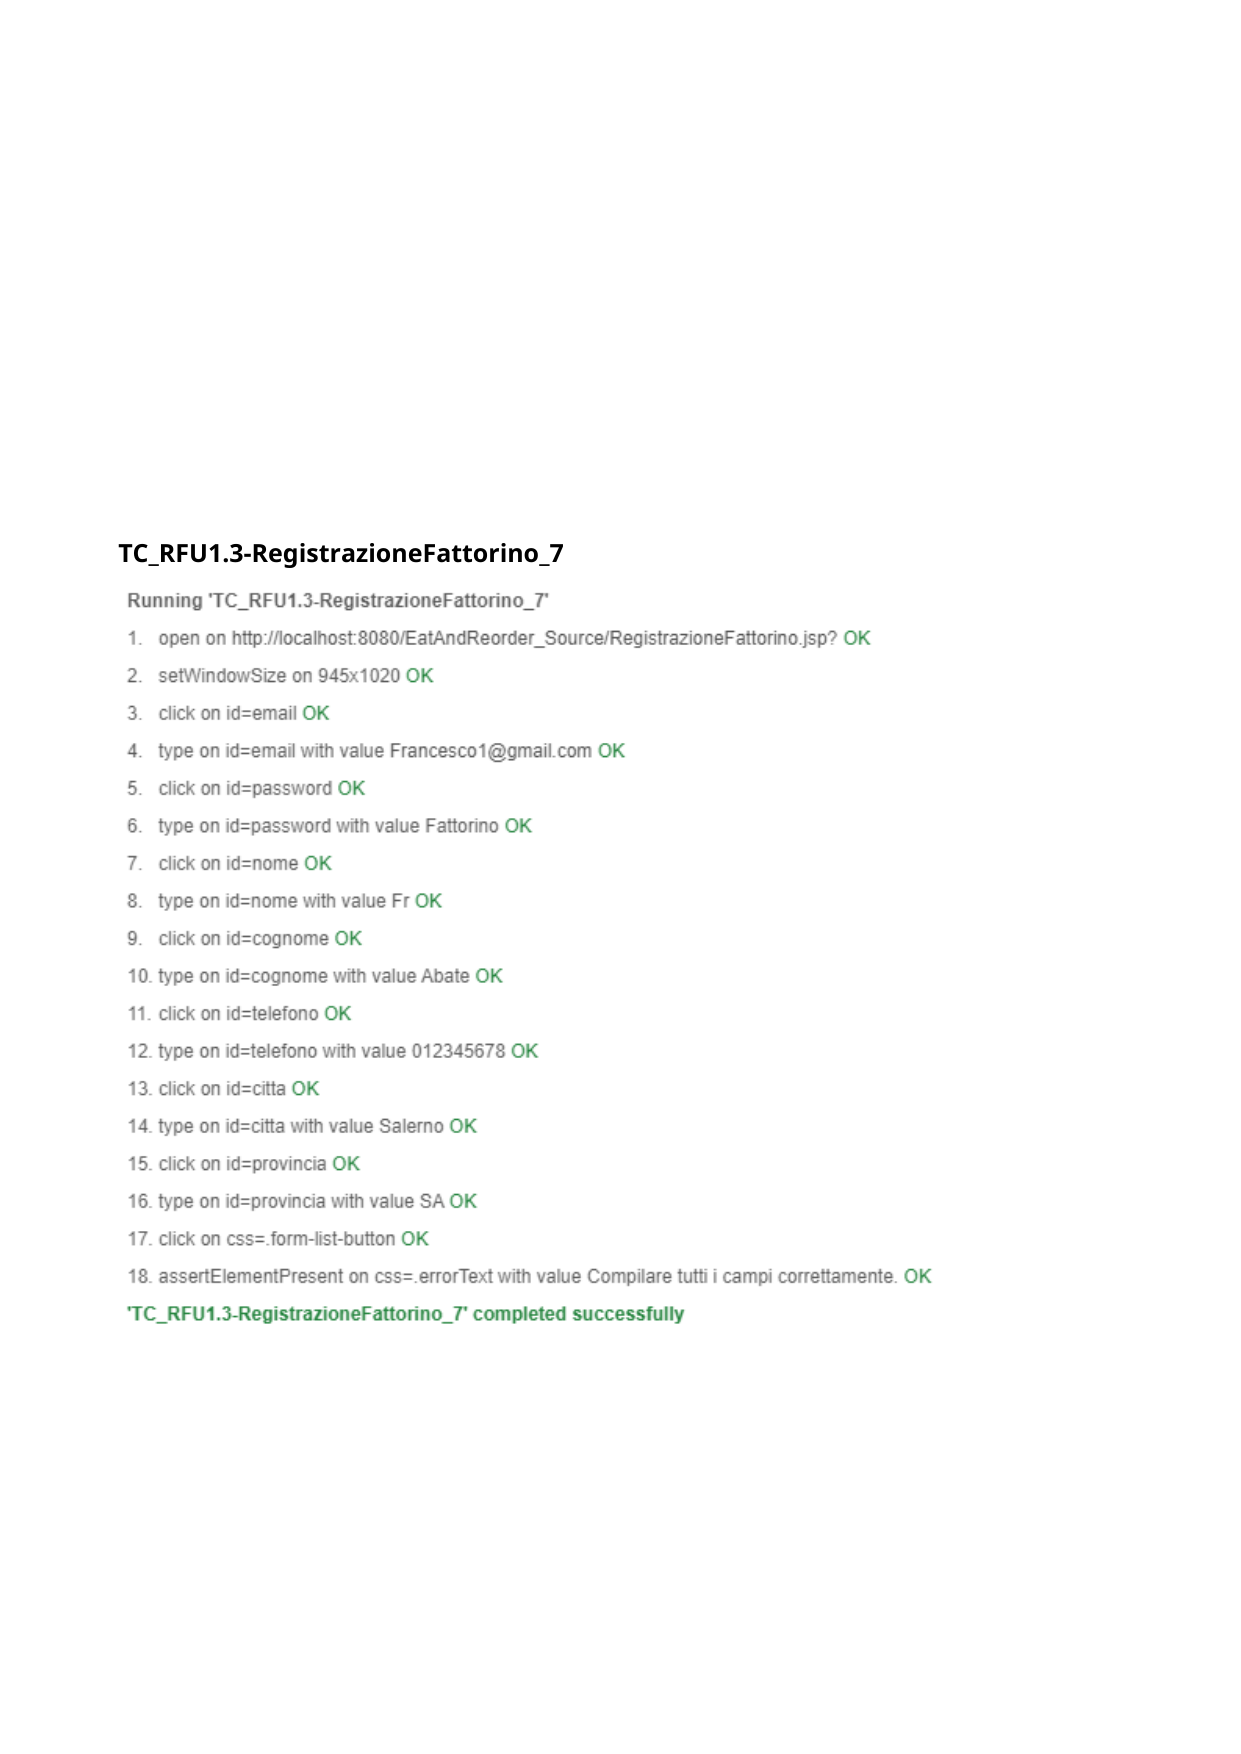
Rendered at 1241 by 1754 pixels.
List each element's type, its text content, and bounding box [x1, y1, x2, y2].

picture [118, 584, 947, 1327]
text TC_RFU1.3-RegistrazioneFattorino_7 [118, 536, 1122, 570]
